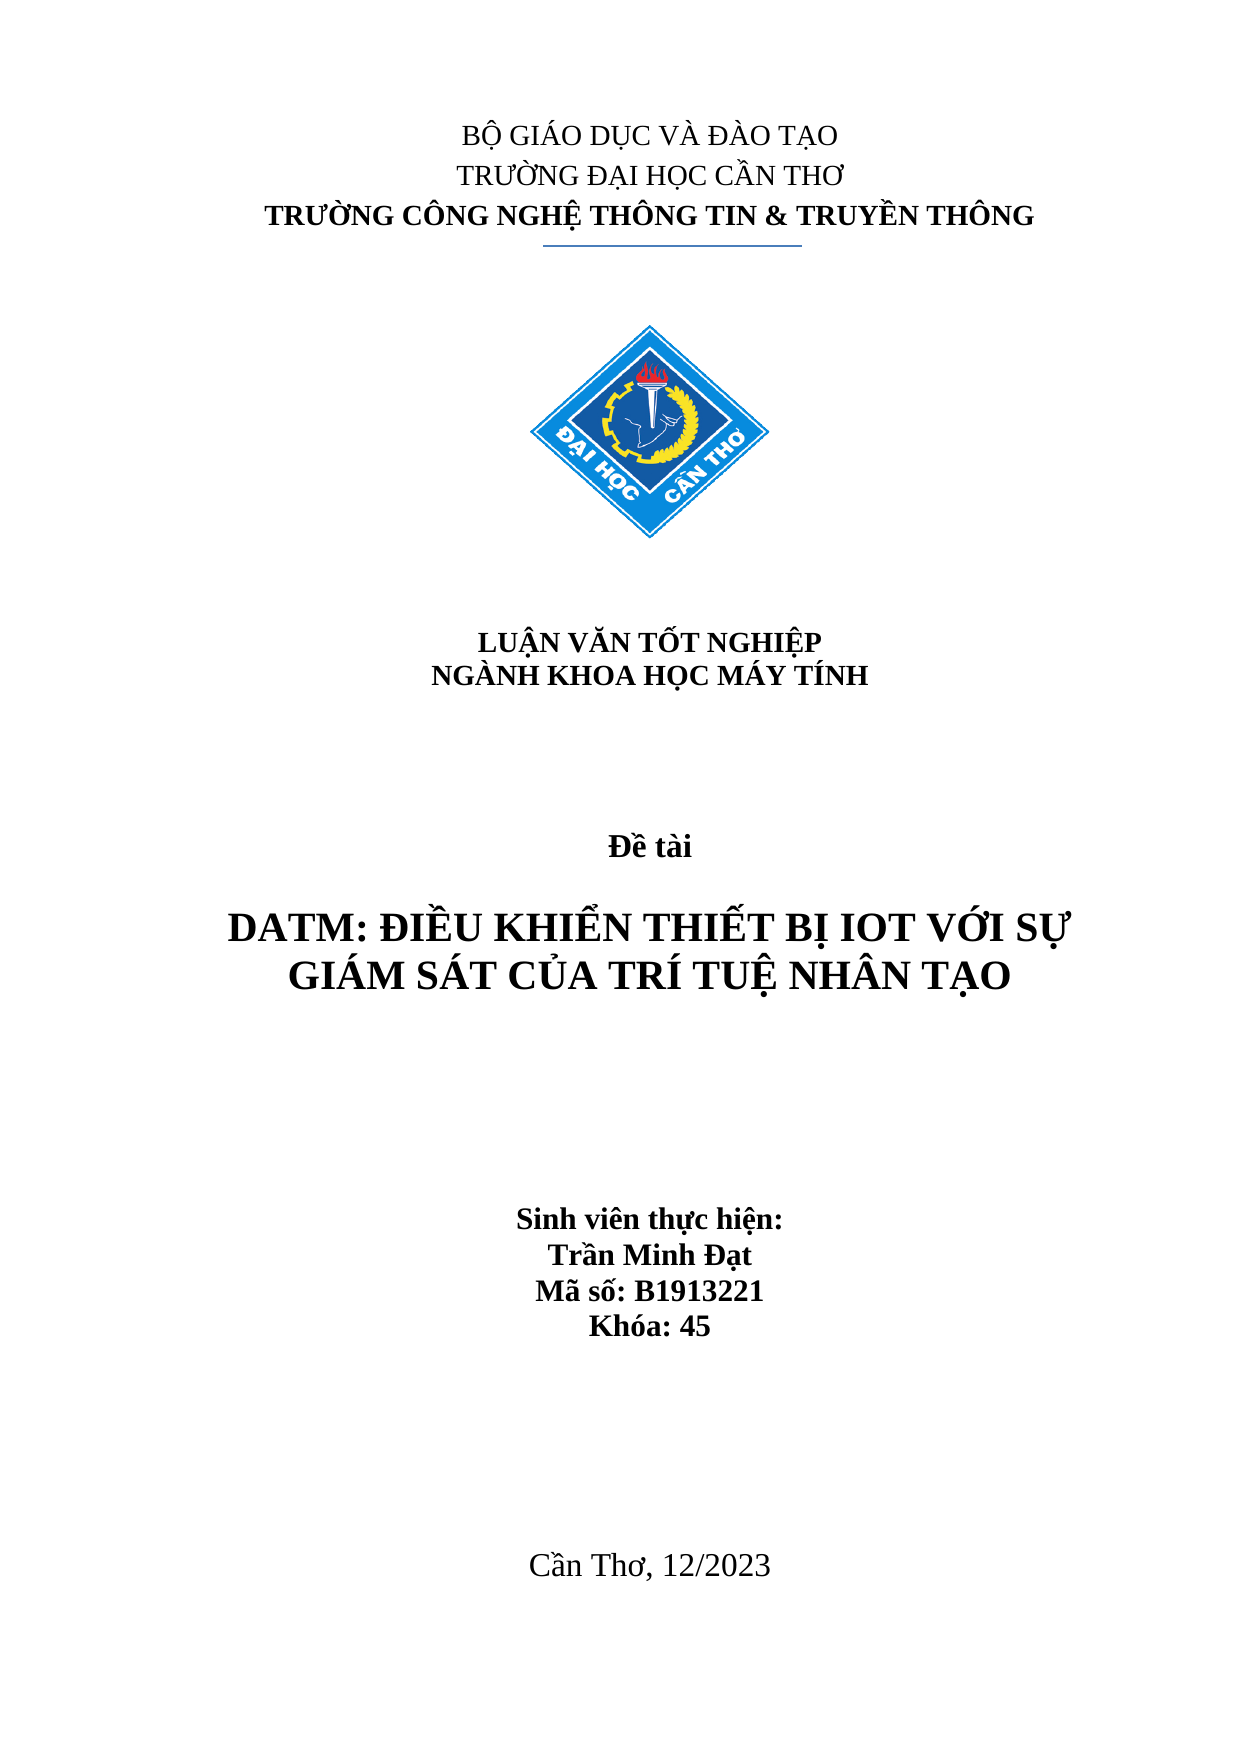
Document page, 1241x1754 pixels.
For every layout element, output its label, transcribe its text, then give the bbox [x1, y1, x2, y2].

text Trần Minh Đạt [177, 1236, 1122, 1272]
text DATM: ĐIỀU KHIỂN THIẾT BỊ IOT VỚI SỰ GIÁM SÁT CỦA TRÍ TUỆ NHÂN TẠO [177, 903, 1122, 999]
text TRƯỜNG ĐẠI HỌC CẦN THƠ [177, 158, 1122, 192]
text LUẬN VĂN TỐT NGHIỆP [177, 625, 1122, 658]
text NGÀNH KHOA HỌC MÁY TÍNH [177, 658, 1122, 692]
text Mã số: B1913221 [177, 1272, 1122, 1308]
text Đề tài [177, 826, 1122, 864]
text Khóa: 45 [177, 1308, 1122, 1344]
picture [529, 325, 770, 539]
text TRƯỜNG CÔNG NGHỆ THÔNG TIN & TRUYỀN THÔNG [177, 198, 1122, 232]
text BỘ GIÁO DỤC VÀ ĐÀO TẠO [177, 118, 1122, 152]
text Cần Thơ, 12/2023 [177, 1545, 1122, 1583]
text Sinh viên thực hiện: [177, 1200, 1122, 1236]
